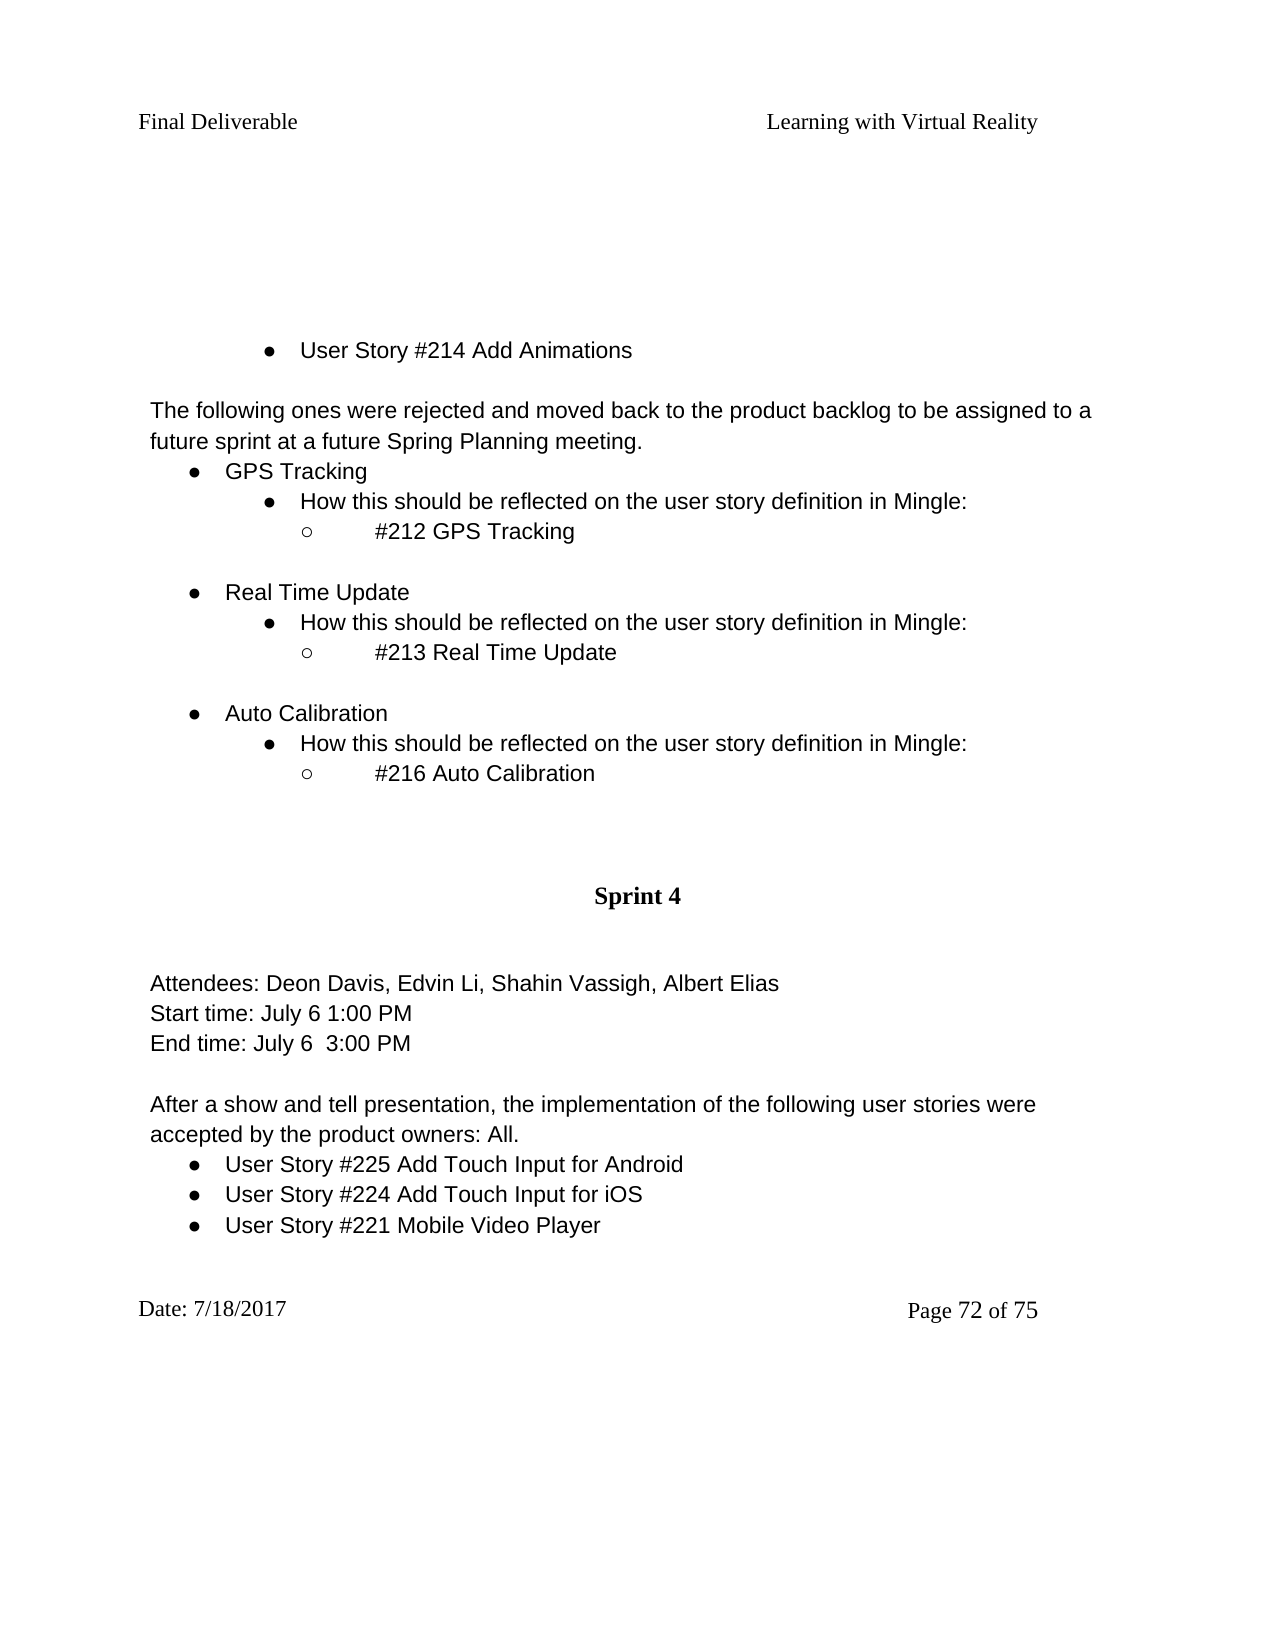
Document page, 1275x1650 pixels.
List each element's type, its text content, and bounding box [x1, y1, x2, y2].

text The following ones were rejected and moved back to the product backlog to be assigned to a future sprint at a future Spring Planning meeting. [150, 397, 1125, 454]
list User Story #221 Mobile Video Player [187, 1212, 1125, 1238]
list #213 Real Time Update [300, 639, 1125, 666]
text After a show and tell presentation, the implementation of the following user stories were accepted by the product owners: All. [150, 1091, 1125, 1147]
list How this should be reflected on the user story definition in Mingle: [262, 730, 1125, 756]
list How this should be reflected on the user story definition in Mingle: [262, 488, 1125, 514]
list User Story #225 Add Touch Input for Android [187, 1151, 1125, 1178]
list User Story #224 Add Touch Input for iOS [187, 1181, 1125, 1208]
text Start time: July 6 1:00 PM [150, 1000, 1125, 1027]
list Auto Calibration [187, 699, 1125, 726]
list Real Time Update [187, 579, 1125, 605]
text End time: July 6 3:00 PM [150, 1030, 1125, 1057]
list User Story #214 Add Animations [225, 337, 1125, 363]
list How this should be reflected on the user story definition in Mingle: [262, 609, 1125, 635]
text Sprint 4 [150, 881, 1125, 909]
text Attendees: Deon Davis, Edvin Li, Shahin Vassigh, Albert Elias [150, 970, 1125, 996]
list #212 GPS Tracking [300, 518, 1125, 545]
list GPS Tracking [187, 458, 1125, 484]
list #216 Auto Calibration [300, 760, 1125, 786]
